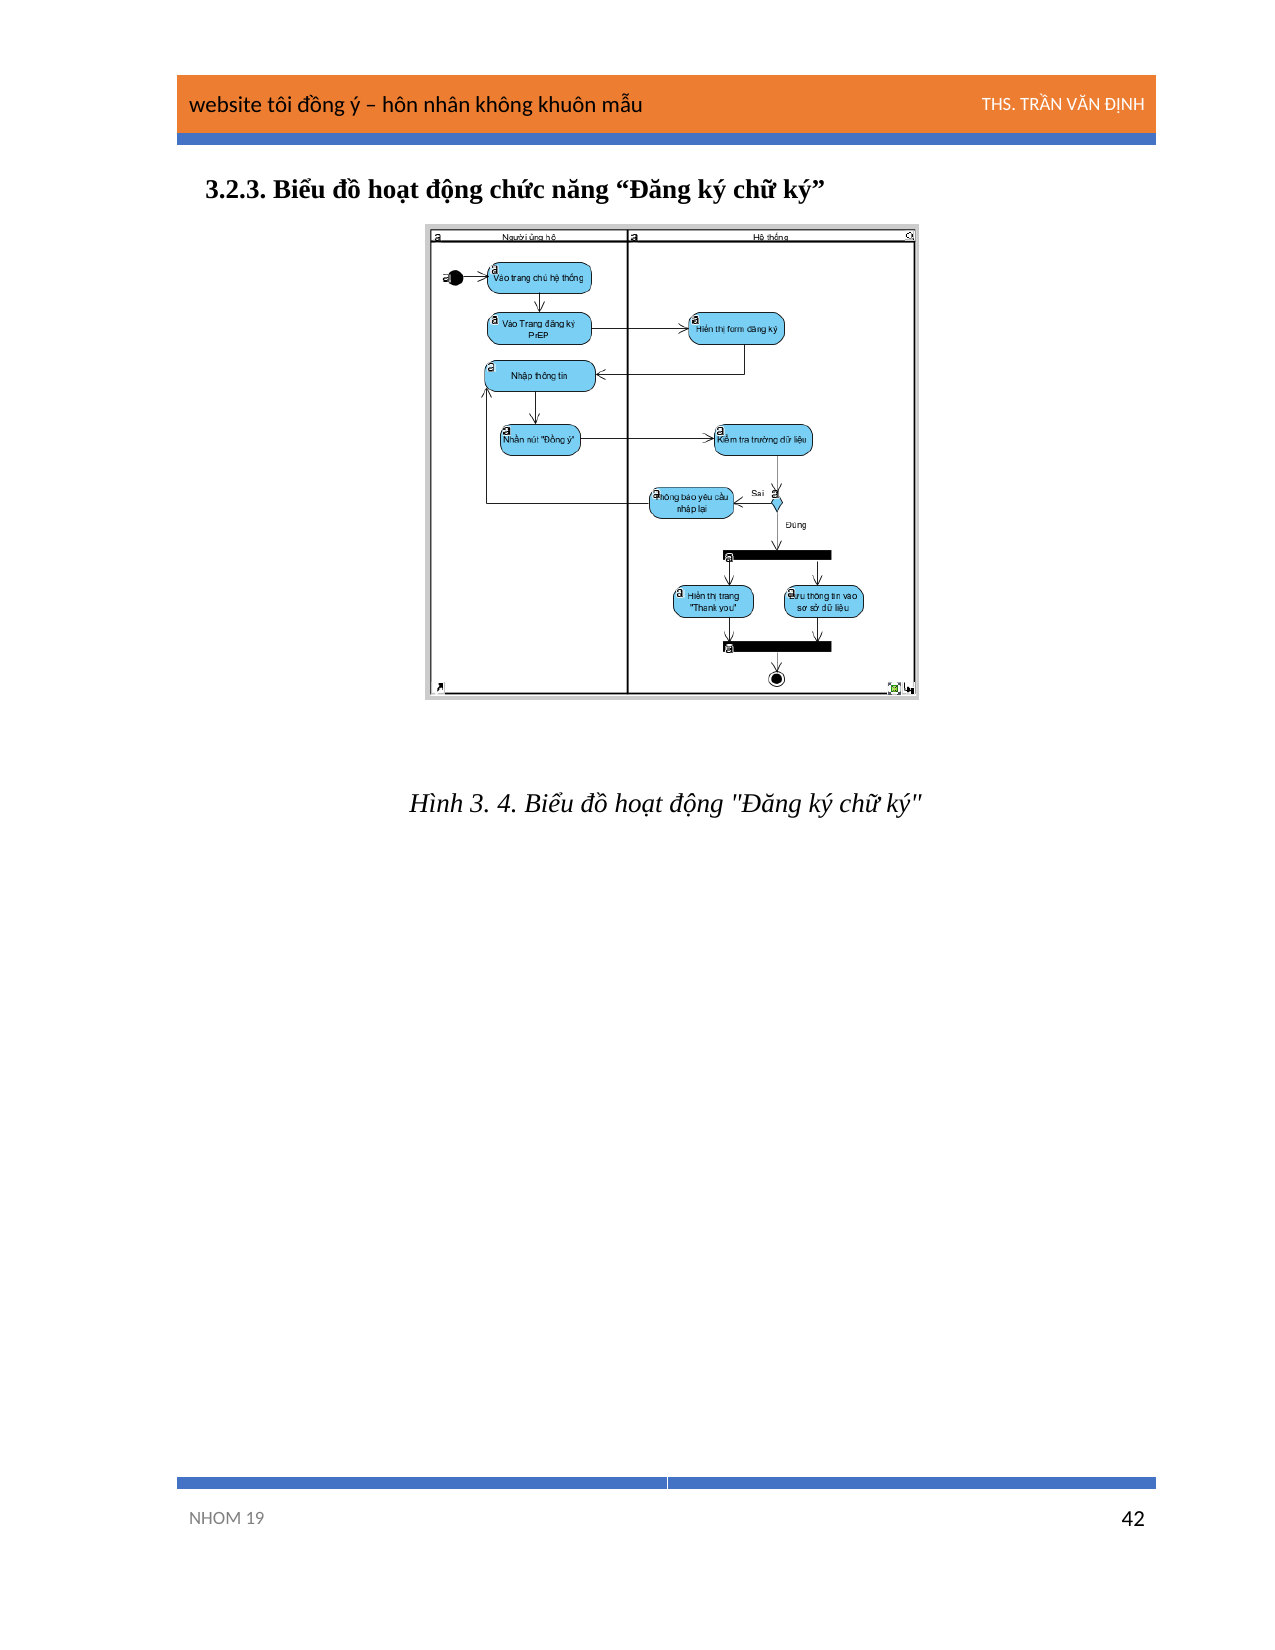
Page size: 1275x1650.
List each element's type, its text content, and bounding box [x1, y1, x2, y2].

picture [422, 221, 919, 700]
subtitle 3.2.3. Biểu đồ hoạt động chức năng “Đăng ký chữ ký” [205, 173, 1156, 204]
text Hình 3. 4. Biểu đồ hoạt động "Đăng ký chữ ký" [177, 787, 1156, 819]
